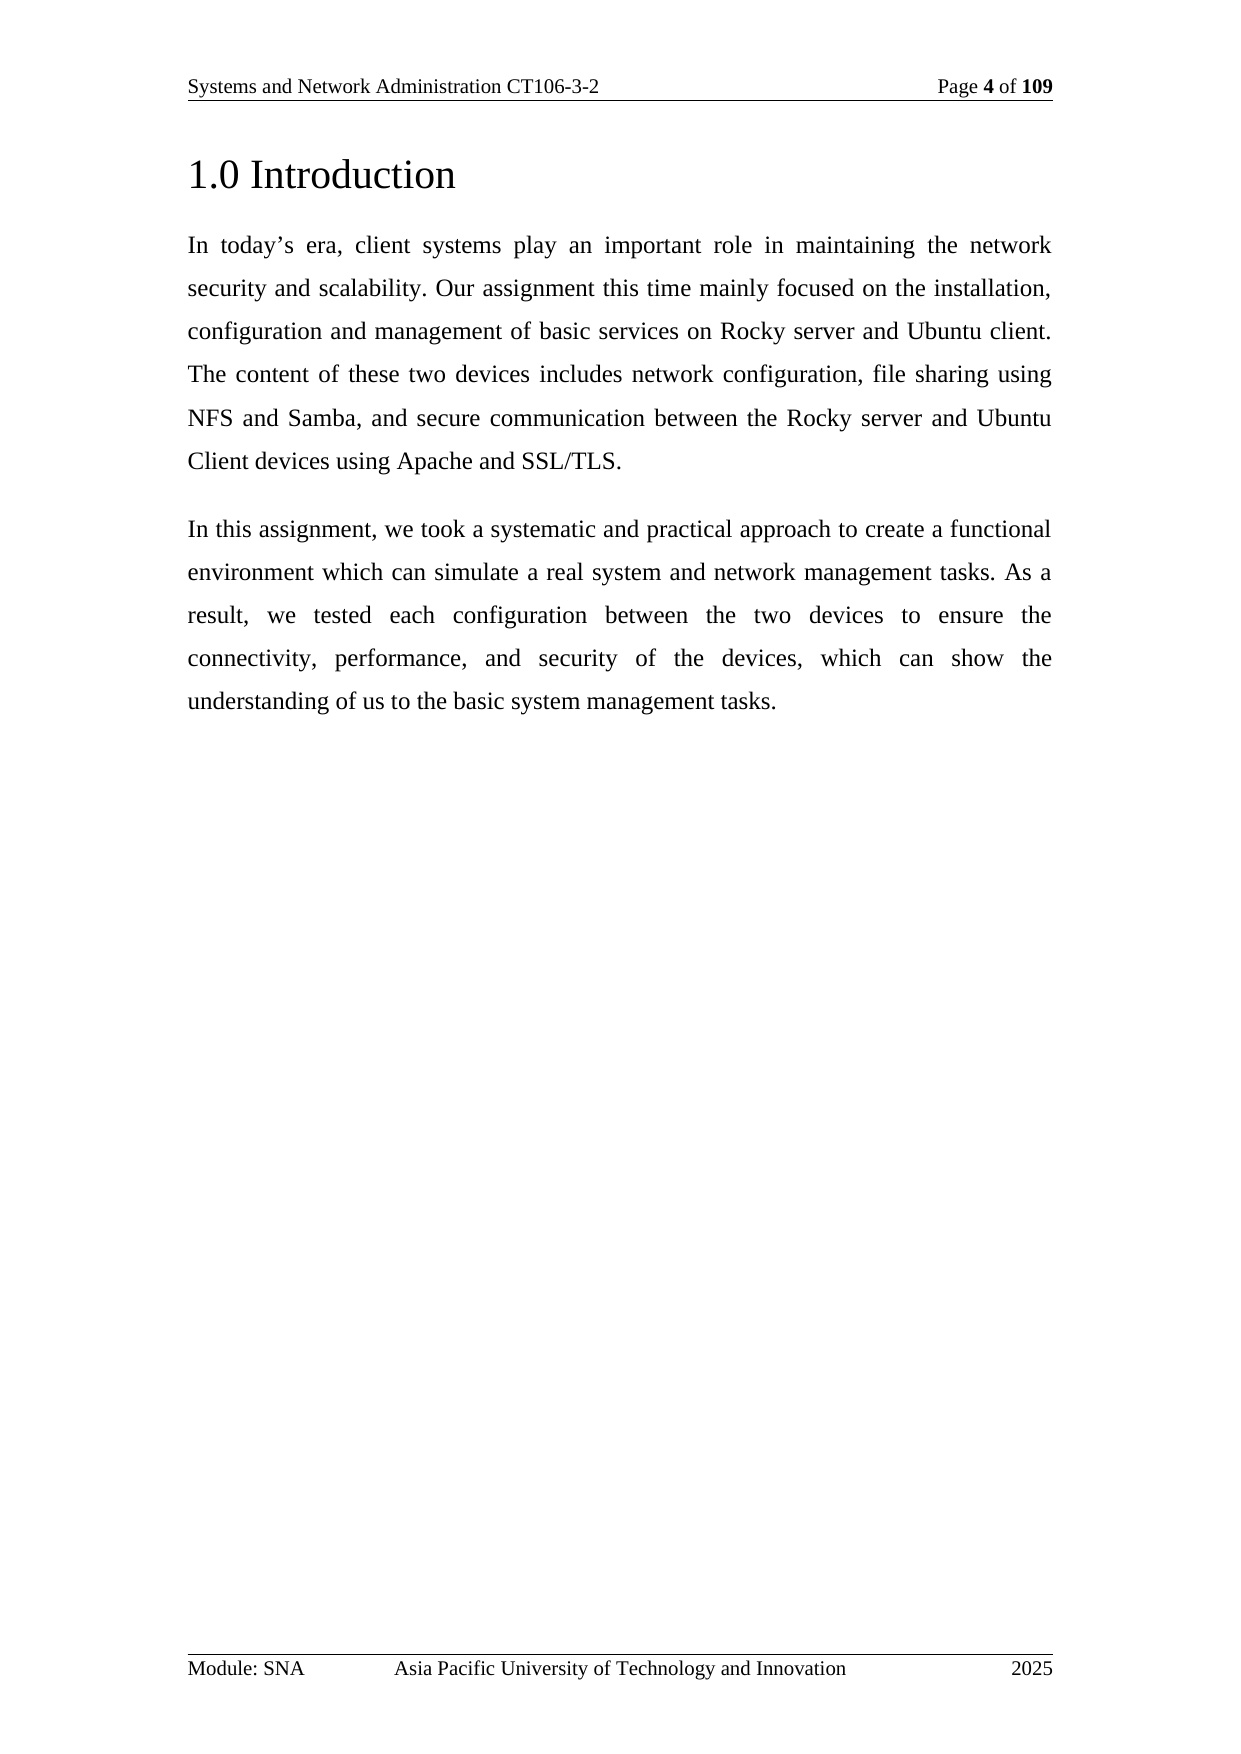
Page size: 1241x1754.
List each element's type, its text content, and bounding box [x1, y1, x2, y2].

text In today’s era, client systems play an important role in maintaining the network security and scalability. Our assignment this time mainly focused on the installation, configuration and management of basic services on Rocky server and Ubuntu client. The content of these two devices includes network configuration, file sharing using NFS and Samba, and secure communication between the Rocky server and Ubuntu Client devices using Apache and SSL/TLS. [187, 230, 1053, 474]
subtitle 1.0 Introduction [187, 150, 1053, 198]
text In this assignment, we took a systematic and practical approach to create a functional environment which can simulate a real system and network management tasks. As a result, we tested each configuration between the two devices to ensure the connectivity, performance, and security of the devices, which can show the understanding of us to the basic system management tasks. [187, 514, 1053, 715]
